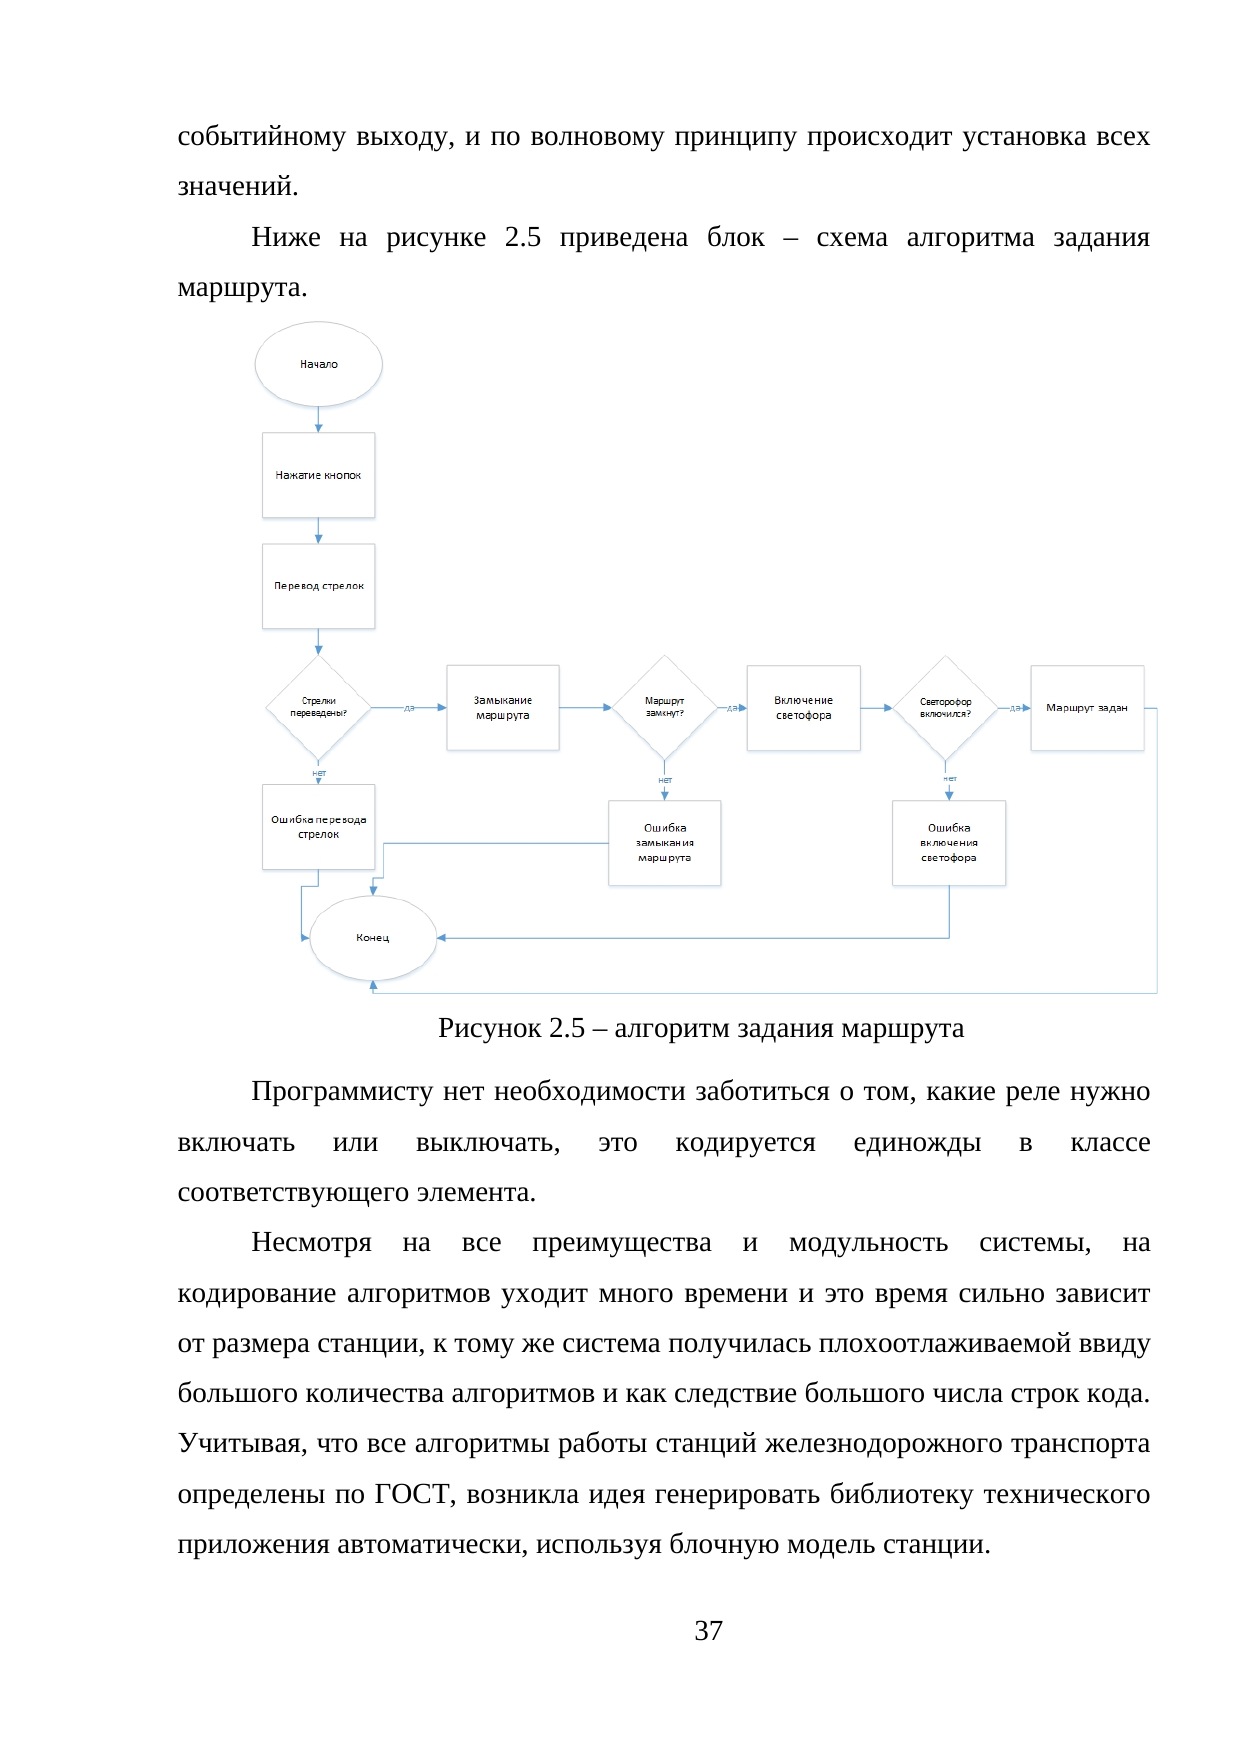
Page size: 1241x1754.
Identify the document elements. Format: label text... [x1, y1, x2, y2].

text Программисту нет необходимости заботиться о том, какие реле нужно включать или выключать, это кодируется единожды в классе соответствующего элемента. [177, 1073, 1152, 1208]
picture [251, 319, 1158, 994]
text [177, 118, 1152, 202]
text Рисунок 2.5 – алгоритм задания маршрута [177, 1011, 1152, 1044]
text Несмотря на все преимущества и модульность системы, на кодирование алгоритмов уходит много времени и это время сильно зависит от размера станции, к тому же система получилась плохоотлаживаемой ввиду большого количества алгоритмов и как следствие большого числа строк кода. Учитывая, что все алгоритмы работы станций железнодорожного транспорта определены по ГОСТ, возникла идея генерировать библиотеку технического приложения автоматически, используя блочную модель станции. [177, 1224, 1152, 1560]
text Ниже на рисунке 2.5 приведена блок – схема алгоритма задания маршрута. [177, 219, 1152, 303]
